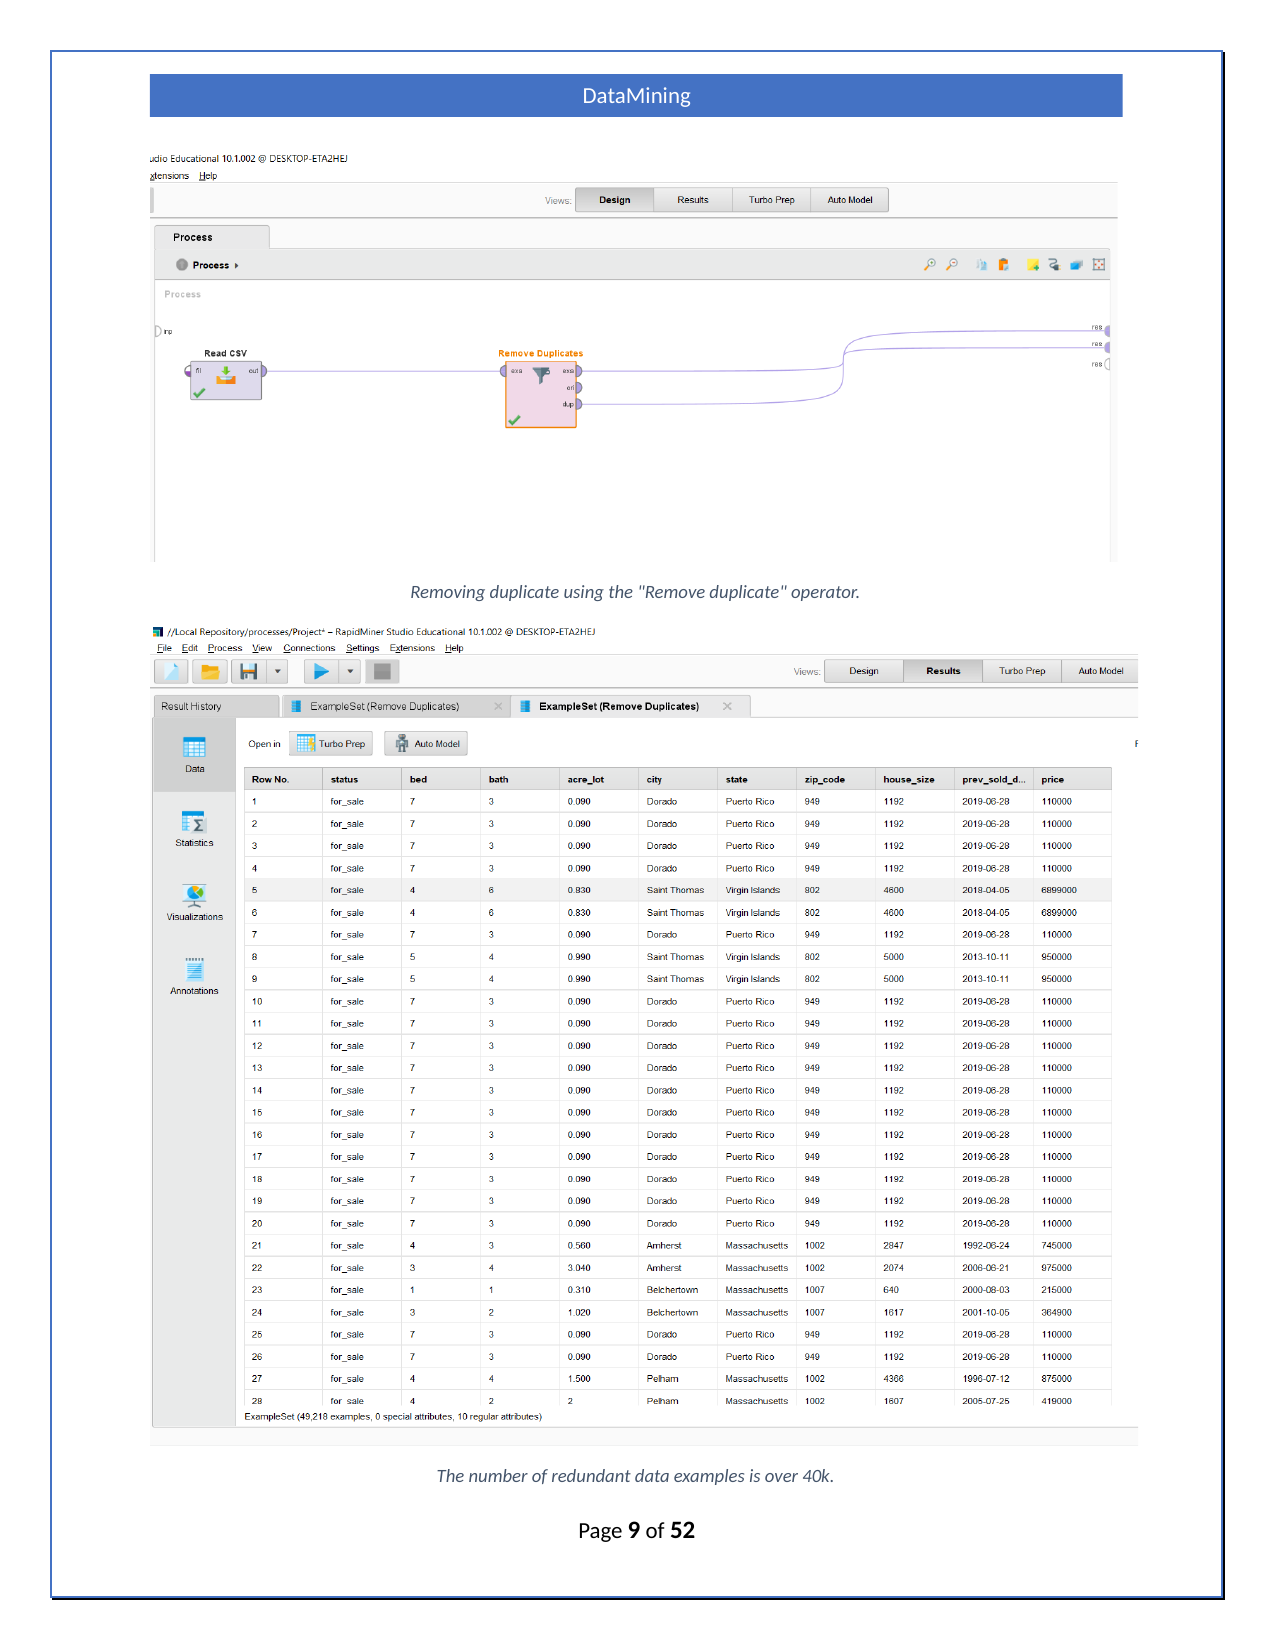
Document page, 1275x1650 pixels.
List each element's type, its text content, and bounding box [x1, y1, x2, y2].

picture [150, 623, 1139, 1446]
picture [150, 150, 1118, 562]
text The number of redundant data examples is over 40k. [150, 1464, 1123, 1487]
text Removing duplicate using the "Remove duplicate" operator. [150, 580, 1123, 603]
